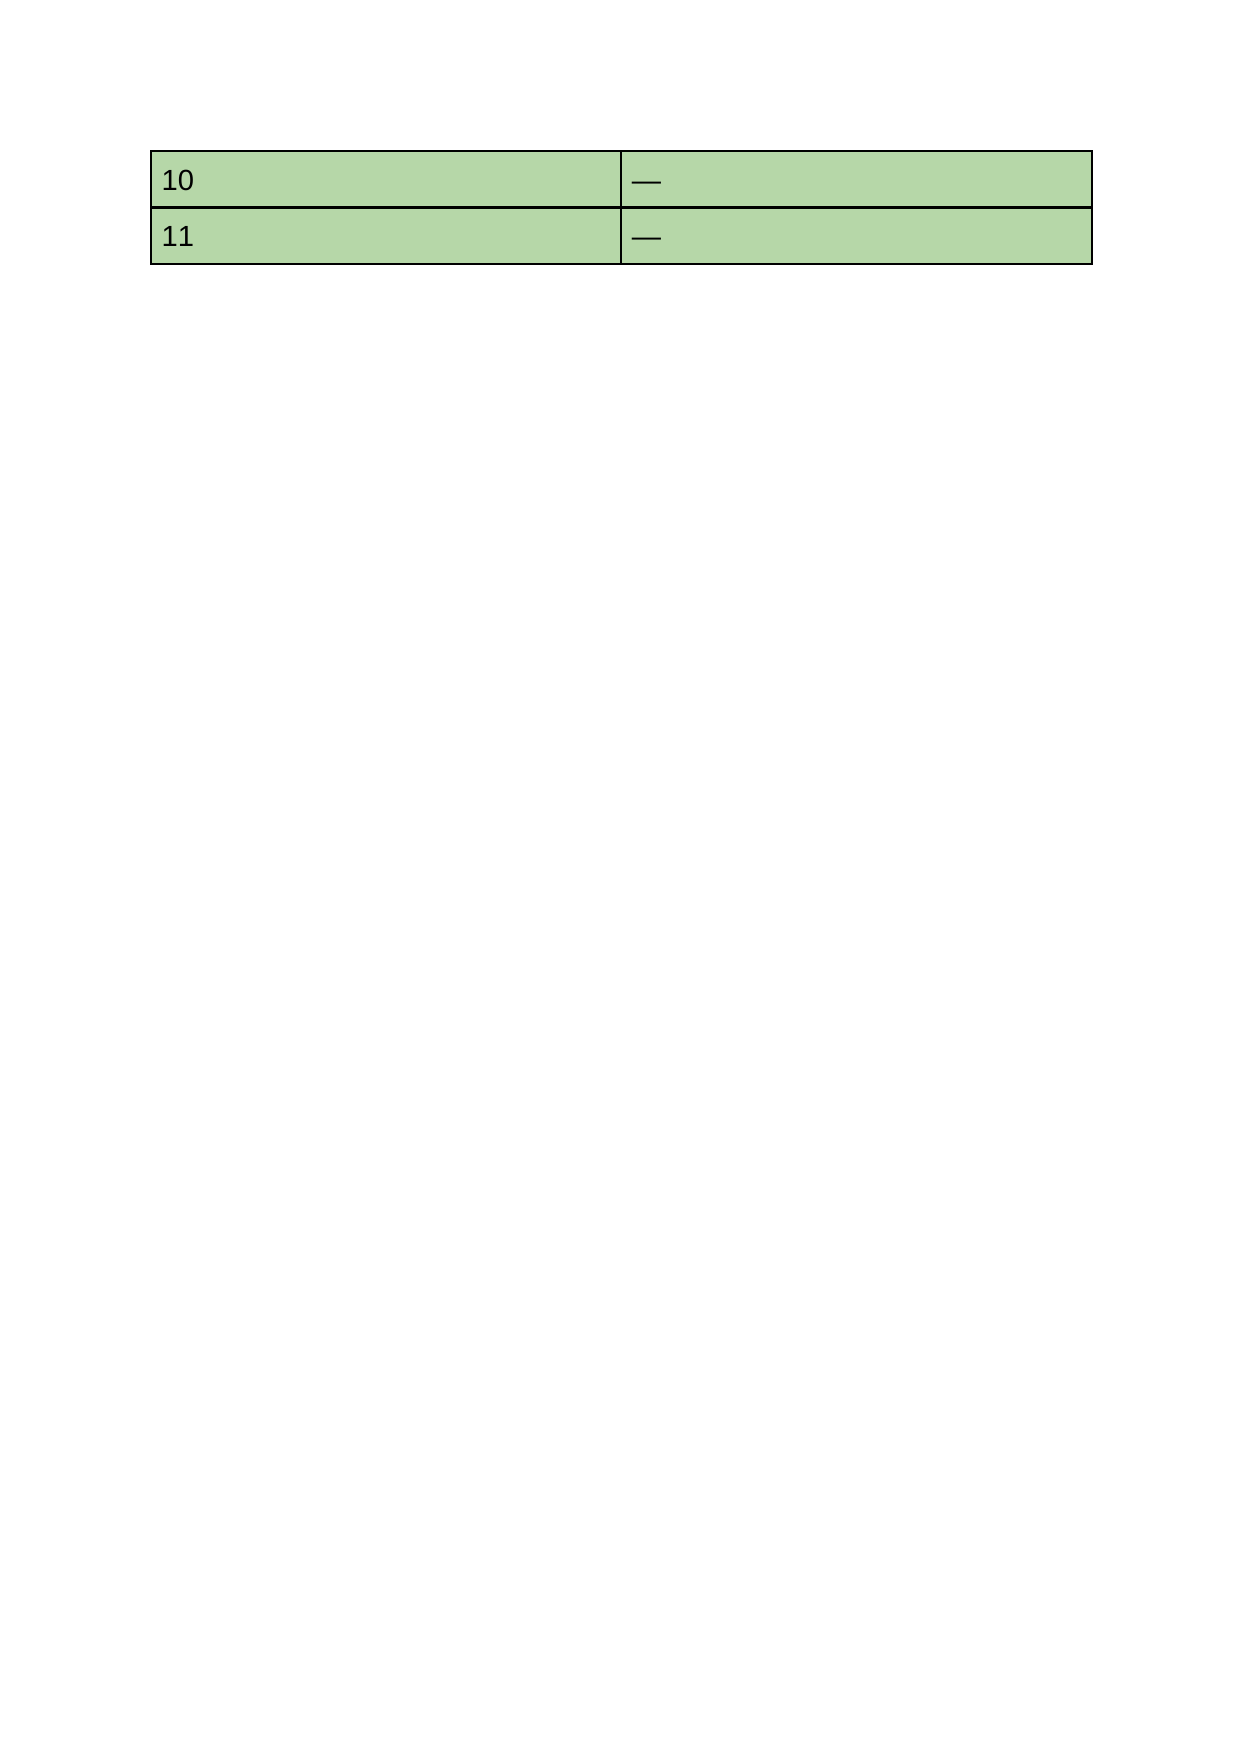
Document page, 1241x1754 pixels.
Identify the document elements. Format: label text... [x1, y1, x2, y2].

table_cell 11 [152, 209, 620, 263]
table_cell — [622, 152, 1091, 206]
table_cell 10 [152, 152, 620, 206]
table_cell — [622, 209, 1091, 263]
